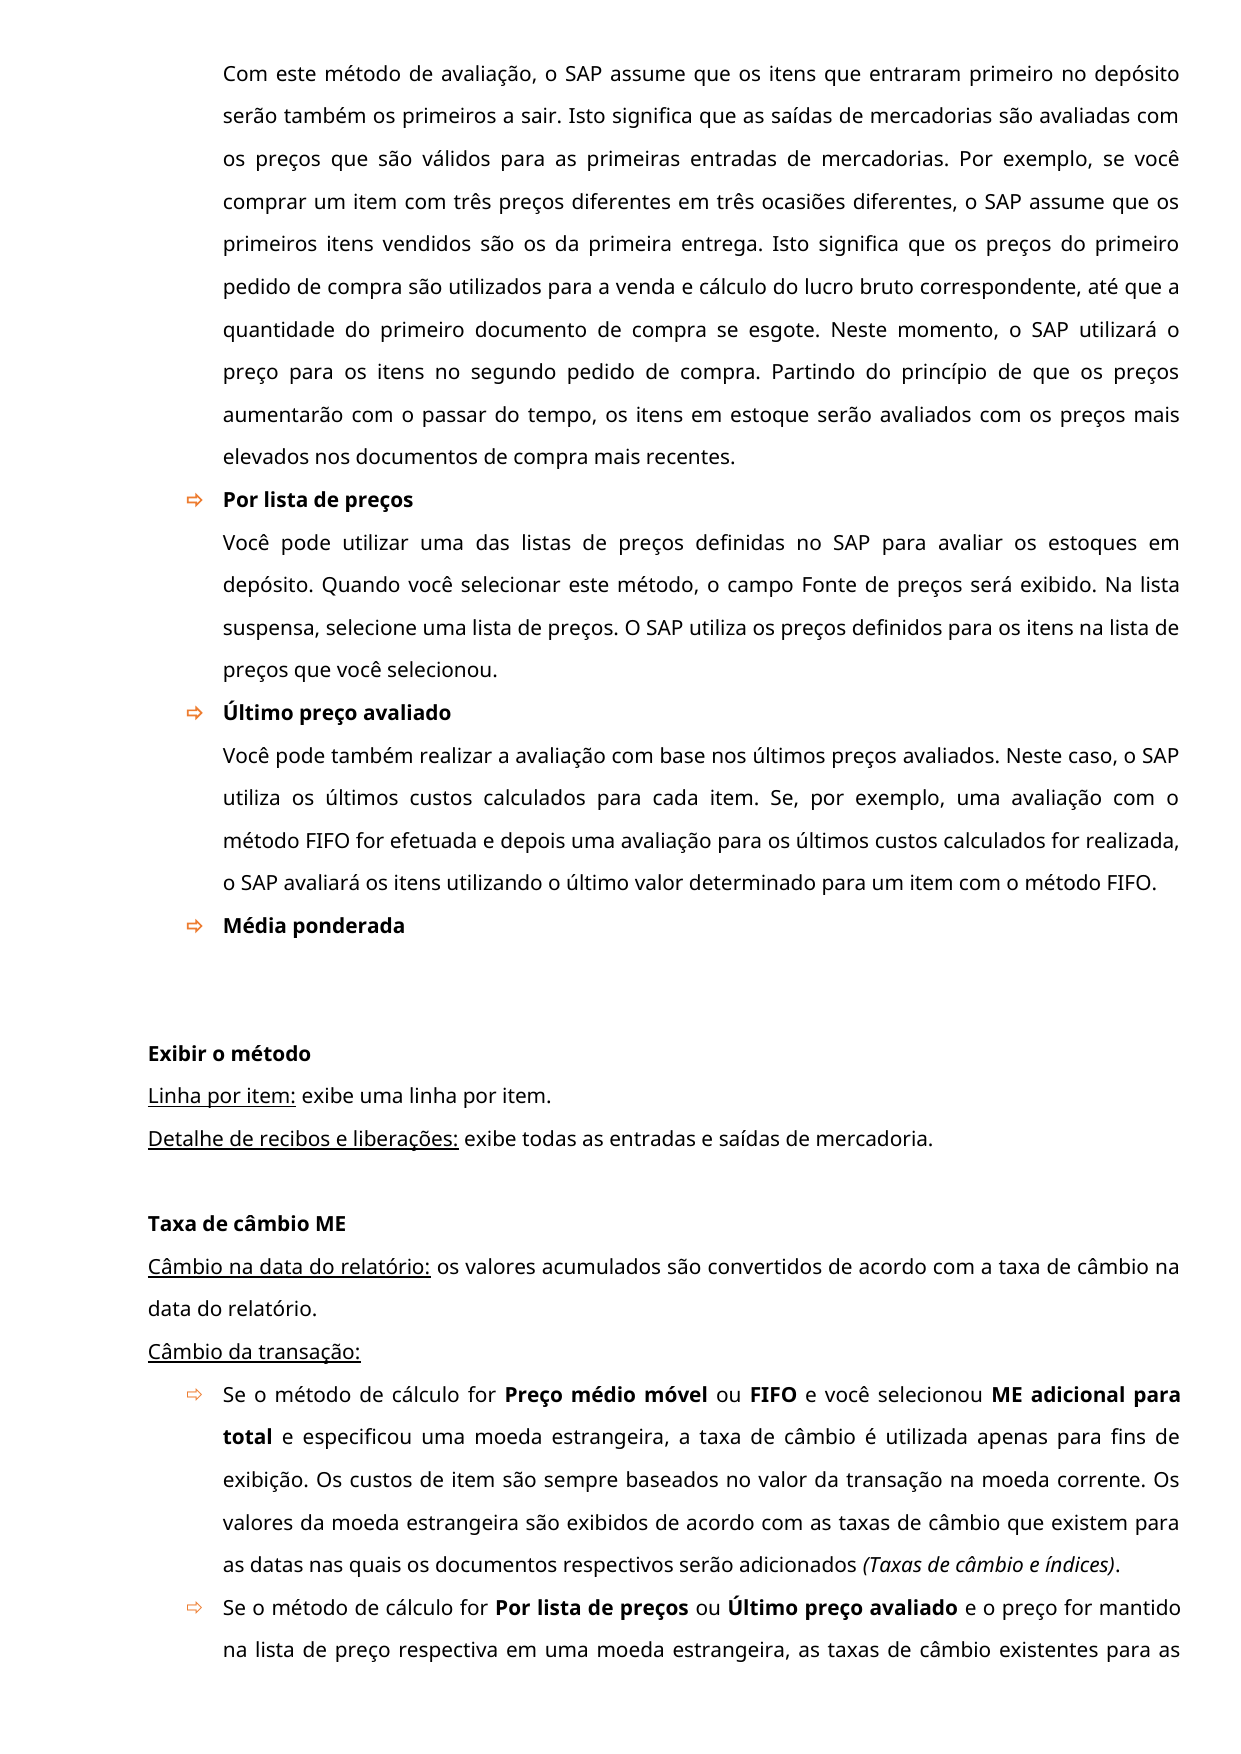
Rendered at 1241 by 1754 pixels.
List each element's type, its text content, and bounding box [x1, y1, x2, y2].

text Você pode também realizar a avaliação com base nos últimos preços avaliados. Neste caso, o SAP utiliza os últimos custos calculados para cada item. Se, por exemplo, uma avaliação com o método FIFO for efetuada e depois uma avaliação para os últimos custos calculados for realizada, o SAP avaliará os itens utilizando o último valor determinado para um item com o método FIFO. [223, 741, 1181, 897]
list Se o método de cálculo for Preço médio móvel ou FIFO e você selecionou ME adicional para total e especificou uma moeda estrangeira, a taxa de câmbio é utilizada apenas para fins de exibição. Os custos de item são sempre baseados no valor da transação na moeda corrente. Os valores da moeda estrangeira são exibidos de acordo com as taxas de câmbio que existem para as datas nas quais os documentos respectivos serão adicionados (Taxas de câmbio e índices). [185, 1380, 1181, 1579]
text Exibir o método [148, 1039, 1181, 1067]
list Média ponderada [185, 911, 1181, 939]
text Câmbio da transação: [148, 1337, 1181, 1366]
text Taxa de câmbio ME [148, 1209, 1181, 1238]
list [185, 1593, 1181, 1664]
list Último preço avaliado [185, 698, 1181, 727]
text Câmbio na data do relatório: os valores acumulados são convertidos de acordo com a taxa de câmbio na data do relatório. [148, 1252, 1181, 1323]
text Detalhe de recibos e liberações: exibe todas as entradas e saídas de mercadoria. [148, 1124, 1181, 1153]
text Com este método de avaliação, o SAP assume que os itens que entraram primeiro no depósito serão também os primeiros a sair. Isto significa que as saídas de mercadorias são avaliadas com os preços que são válidos para as primeiras entradas de mercadorias. Por exemplo, se você comprar um item com três preços diferentes em três ocasiões diferentes, o SAP assume que os primeiros itens vendidos são os da primeira entrega. Isto significa que os preços do primeiro pedido de compra são utilizados para a venda e cálculo do lucro bruto correspondente, até que a quantidade do primeiro documento de compra se esgote. Neste momento, o SAP utilizará o preço para os itens no segundo pedido de compra. Partindo do princípio de que os preços aumentarão com o passar do tempo, os itens em estoque serão avaliados com os preços mais elevados nos documentos de compra mais recentes. [223, 59, 1181, 471]
text Linha por item: exibe uma linha por item. [148, 1082, 1181, 1110]
text Você pode utilizar uma das listas de preços definidas no SAP para avaliar os estoques em depósito. Quando você selecionar este método, o campo Fonte de preços será exibido. Na lista suspensa, selecione uma lista de preços. O SAP utiliza os preços definidos para os itens na lista de preços que você selecionou. [223, 528, 1181, 684]
list Por lista de preços [185, 485, 1181, 513]
